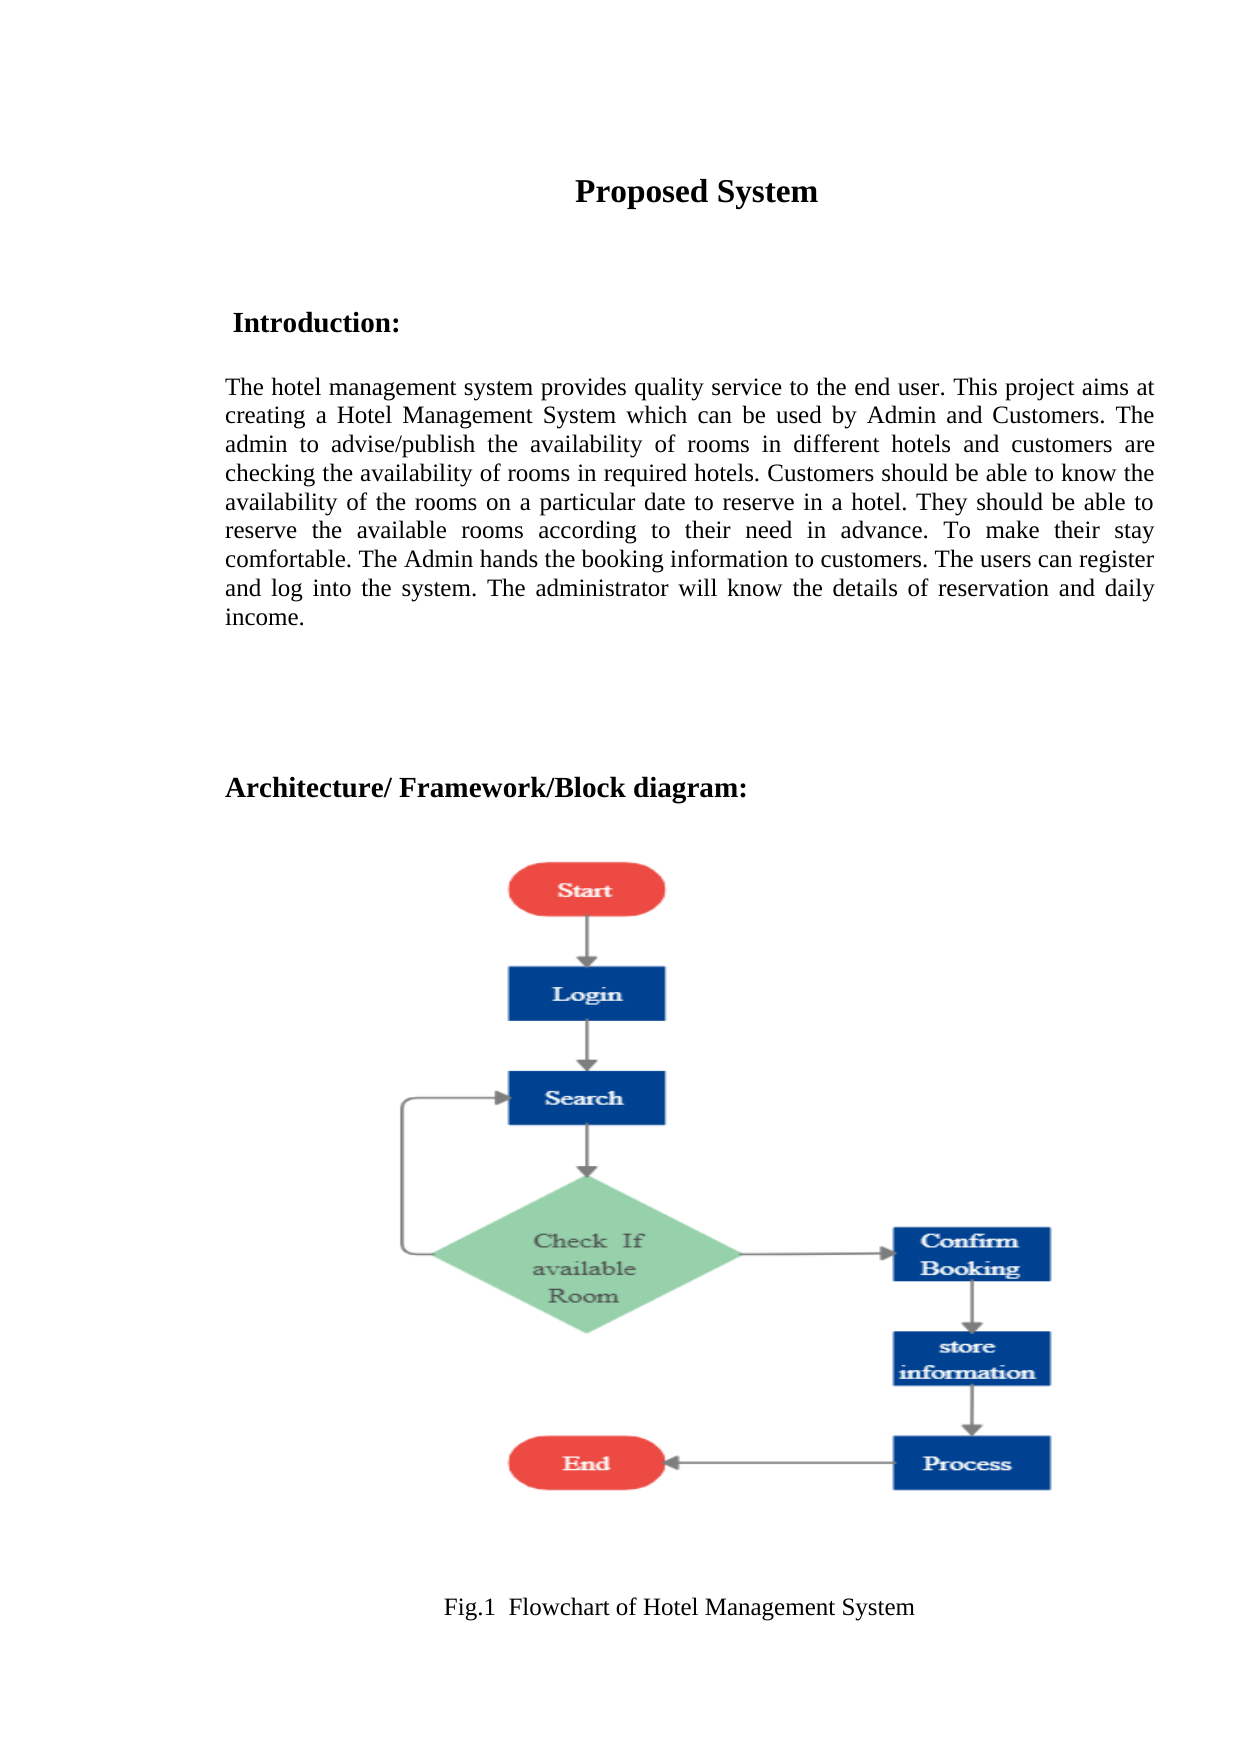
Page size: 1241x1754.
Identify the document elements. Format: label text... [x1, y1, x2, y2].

text Proposed System [225, 171, 1156, 210]
text Architecture/ Framework/Block diagram: [225, 770, 1156, 803]
text Fig.1 Flowchart of Hotel Management System [225, 1592, 1156, 1621]
text Introduction: [225, 305, 1156, 338]
picture [225, 822, 1113, 1563]
text The hotel management system provides quality service to the end user. This project aims at creating a Hotel Management System which can be used by Admin and Customers. The admin to advise/publish the availability of rooms in different hotels and customers are checking the availability of rooms in required hotels. Customers should be able to know the availability of the rooms on a particular date to reserve in a hotel. They should be able to reserve the available rooms according to their need in advance. To make their stay comfortable. The Admin hands the booking information to customers. The users can register and log into the system. The administrator will know the details of reservation and daily income. [225, 372, 1156, 631]
